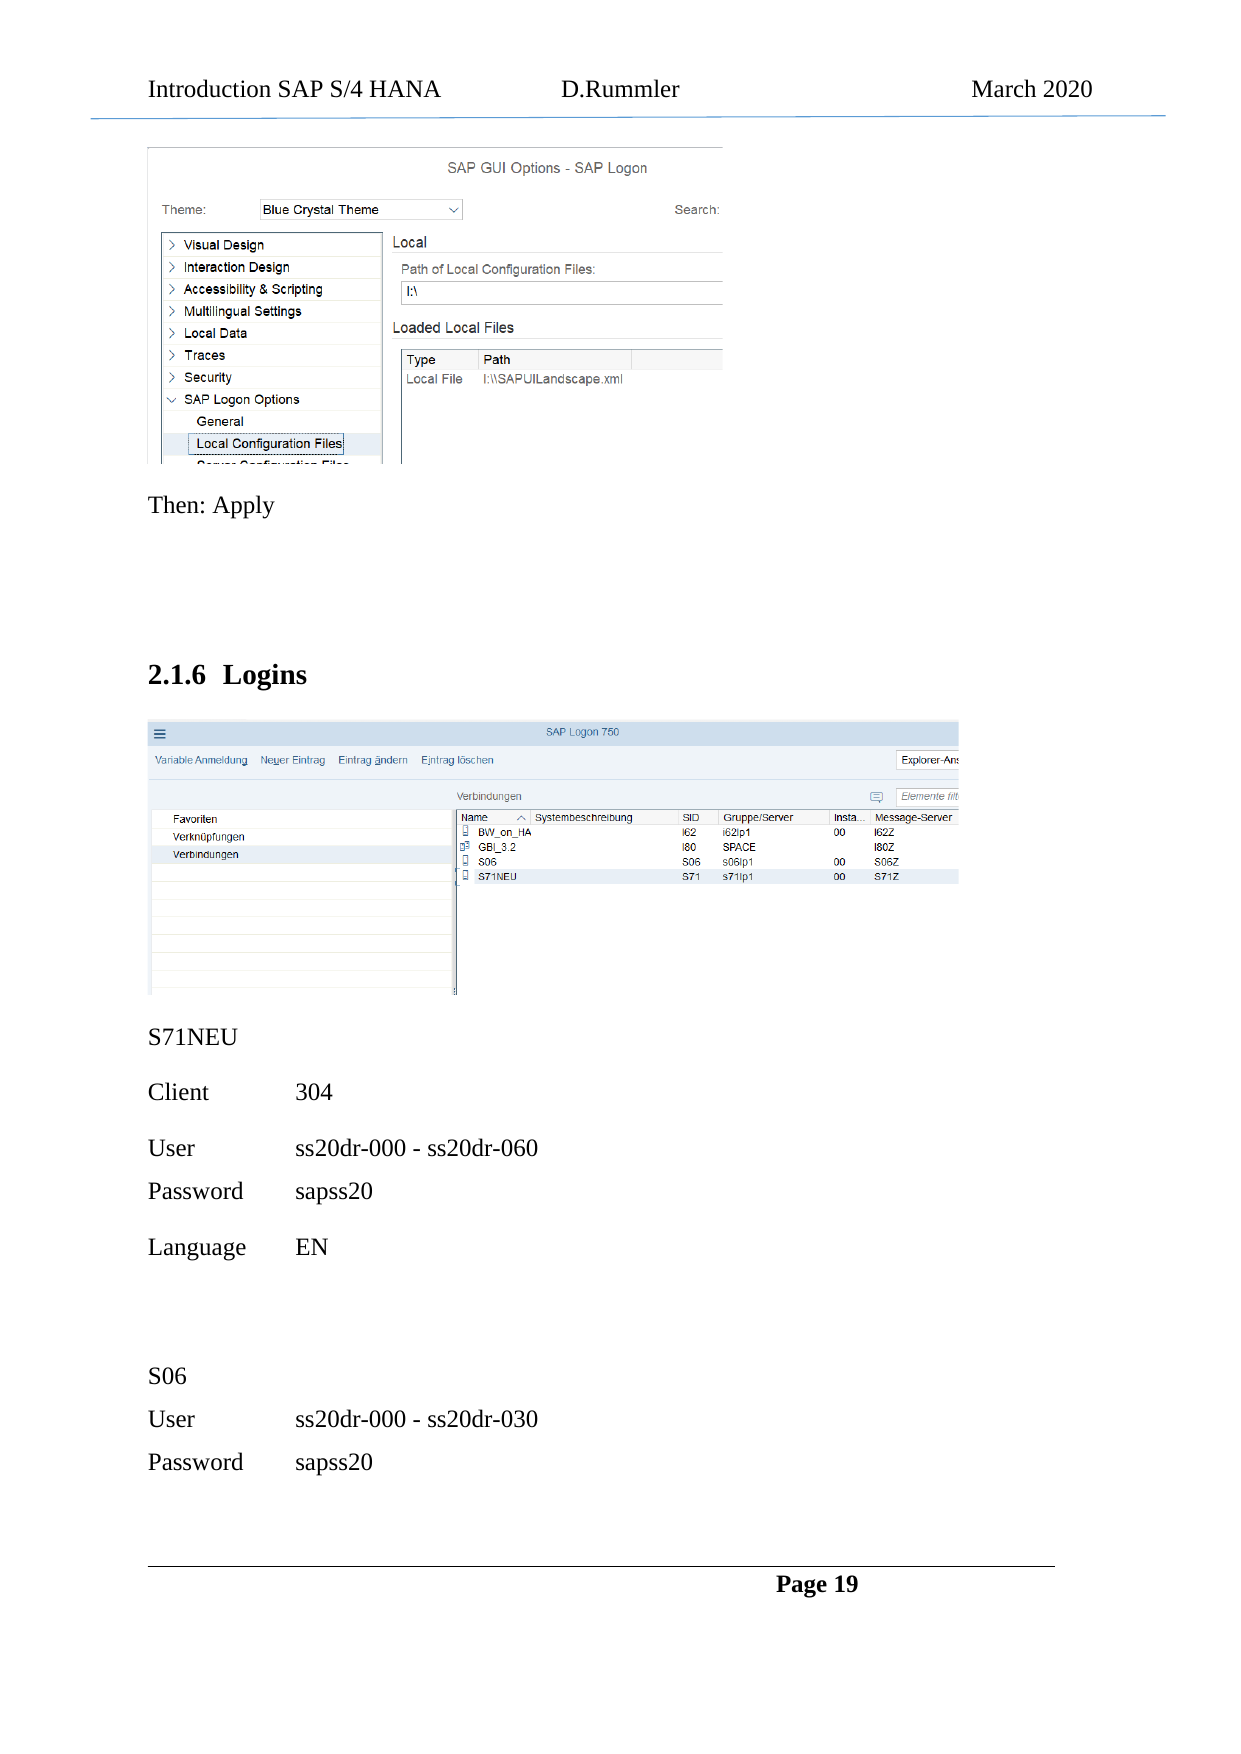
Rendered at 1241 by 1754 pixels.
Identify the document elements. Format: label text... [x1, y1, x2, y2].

text Language EN S06 User ss20dr-000 - ss20dr-030 Password sapss20 [148, 1232, 1093, 1476]
subtitle Logins [148, 657, 1093, 691]
text Then: Apply [148, 490, 1093, 519]
picture [147, 147, 723, 464]
picture [147, 719, 959, 995]
text S71NEU [148, 1022, 1093, 1050]
text Client 304 [148, 1077, 1093, 1106]
text User ss20dr-000 - ss20dr-060 Password sapss20 [148, 1133, 1093, 1205]
